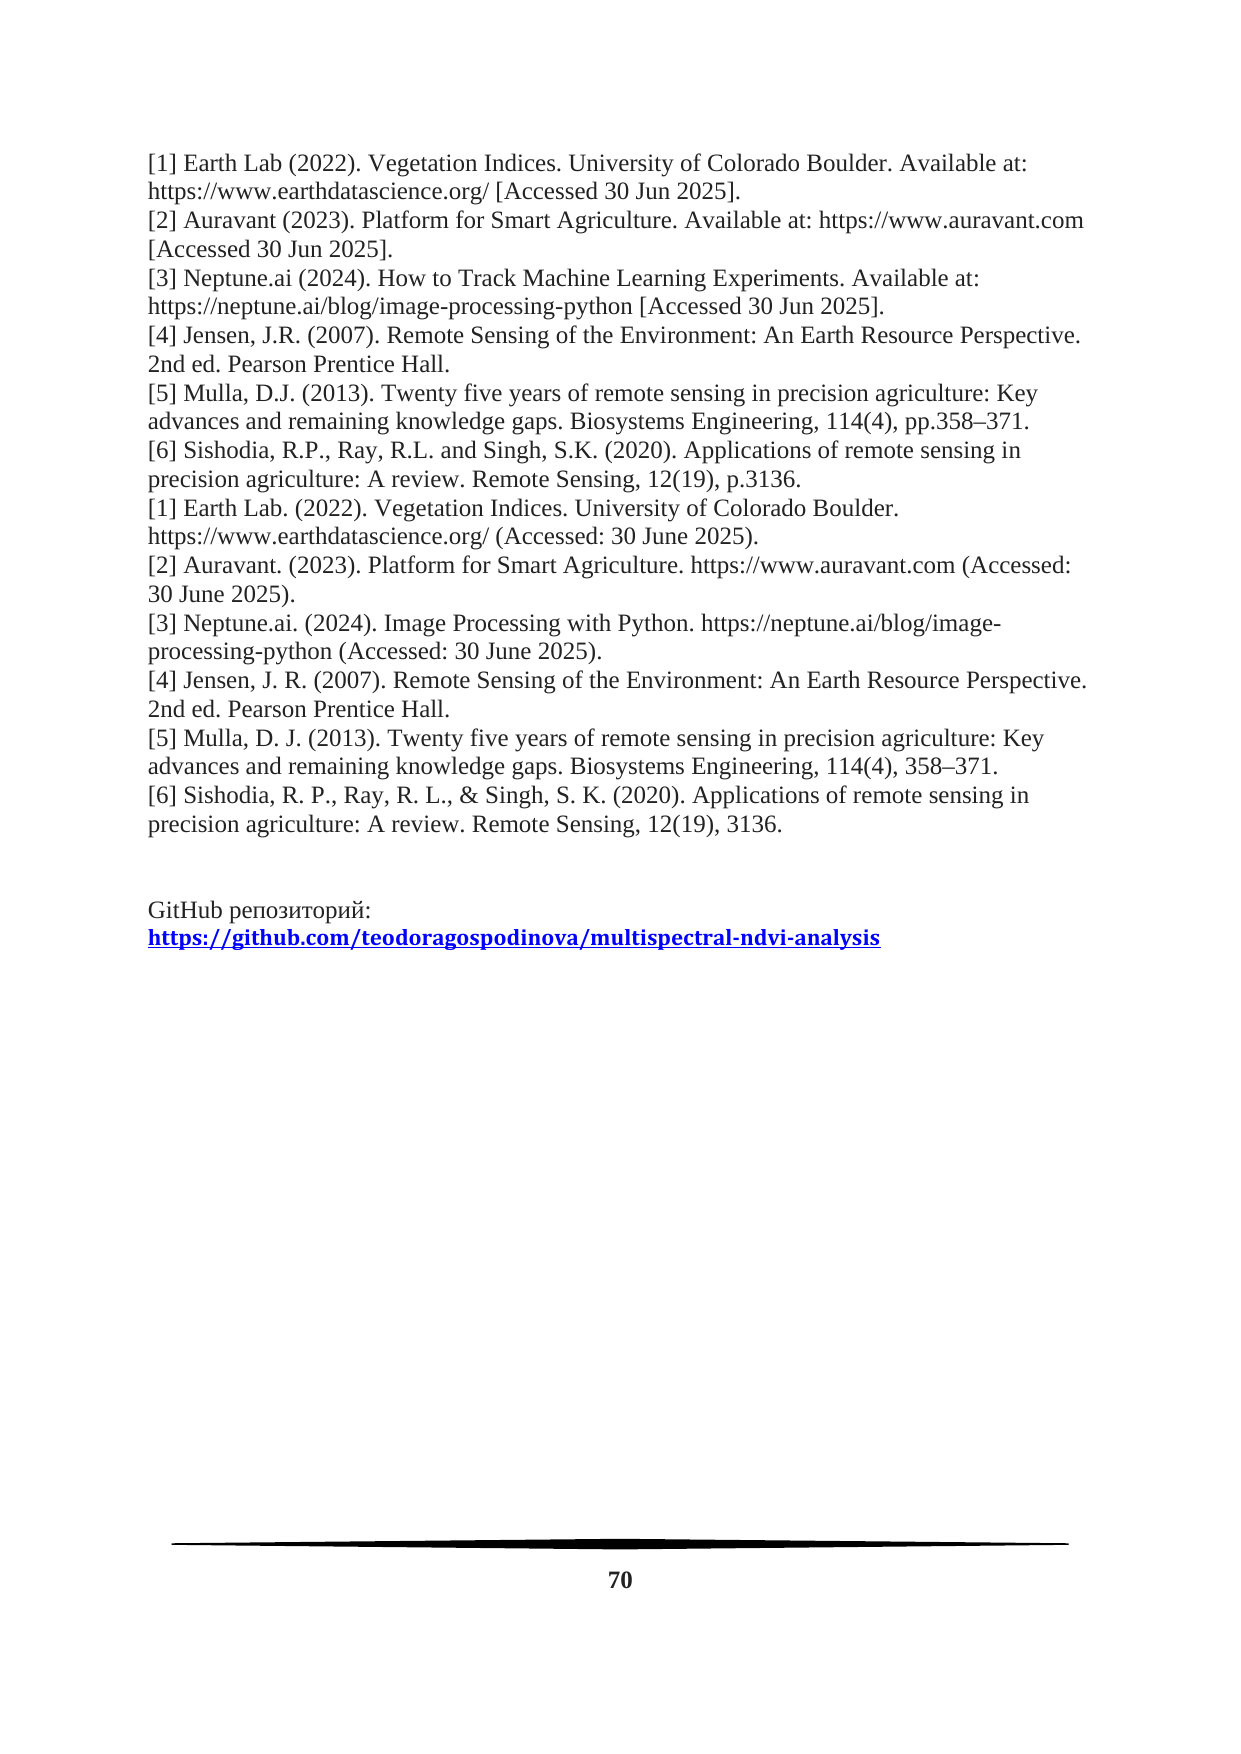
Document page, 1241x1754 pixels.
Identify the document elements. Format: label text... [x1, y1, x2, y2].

text [5] Mulla, D. J. (2013). Twenty five years of remote sensing in precision agriculture: Key advances and remaining knowledge gaps. Biosystems Engineering, 114(4), 358–371. [148, 723, 1093, 780]
text [2] Auravant (2023). Platform for Smart Agriculture. Available at: https://www.auravant.com [Accessed 30 Jun 2025]. [148, 205, 1093, 263]
text [3] Neptune.ai (2024). How to Track Machine Learning Experiments. Available at: https://neptune.ai/blog/image-processing-python [Accessed 30 Jun 2025]. [148, 263, 1093, 320]
text [4] Jensen, J. R. (2007). Remote Sensing of the Environment: An Earth Resource Perspective. 2nd ed. Pearson Prentice Hall. [148, 665, 1093, 723]
text GitHub репозиторий: [148, 866, 1093, 924]
text [3] Neptune.ai. (2024). Image Processing with Python. https://neptune.ai/blog/image-processing-python (Accessed: 30 June 2025). [148, 608, 1093, 665]
text [6] Sishodia, R.P., Ray, R.L. and Singh, S.K. (2020). Applications of remote sensing in precision agriculture: A review. Remote Sensing, 12(19), p.3136. [148, 435, 1093, 493]
text [1] Earth Lab (2022). Vegetation Indices. University of Colorado Boulder. Available at: https://www.earthdatascience.org/ [Accessed 30 Jun 2025]. [148, 148, 1093, 205]
text [5] Mulla, D.J. (2013). Twenty five years of remote sensing in precision agriculture: Key advances and remaining knowledge gaps. Biosystems Engineering, 114(4), pp.358–371. [148, 378, 1093, 435]
text [4] Jensen, J.R. (2007). Remote Sensing of the Environment: An Earth Resource Perspective. 2nd ed. Pearson Prentice Hall. [148, 320, 1093, 378]
text [1] Earth Lab. (2022). Vegetation Indices. University of Colorado Boulder. https://www.earthdatascience.org/ (Accessed: 30 June 2025). [148, 493, 1093, 550]
text [2] Auravant. (2023). Platform for Smart Agriculture. https://www.auravant.com (Accessed: 30 June 2025). [148, 550, 1093, 608]
text [6] Sishodia, R. P., Ray, R. L., & Singh, S. K. (2020). Applications of remote sensing in precision agriculture: A review. Remote Sensing, 12(19), 3136. [148, 780, 1093, 838]
text https://github.com/teodoragospodinova/multispectral-ndvi-analysis [148, 924, 1093, 951]
